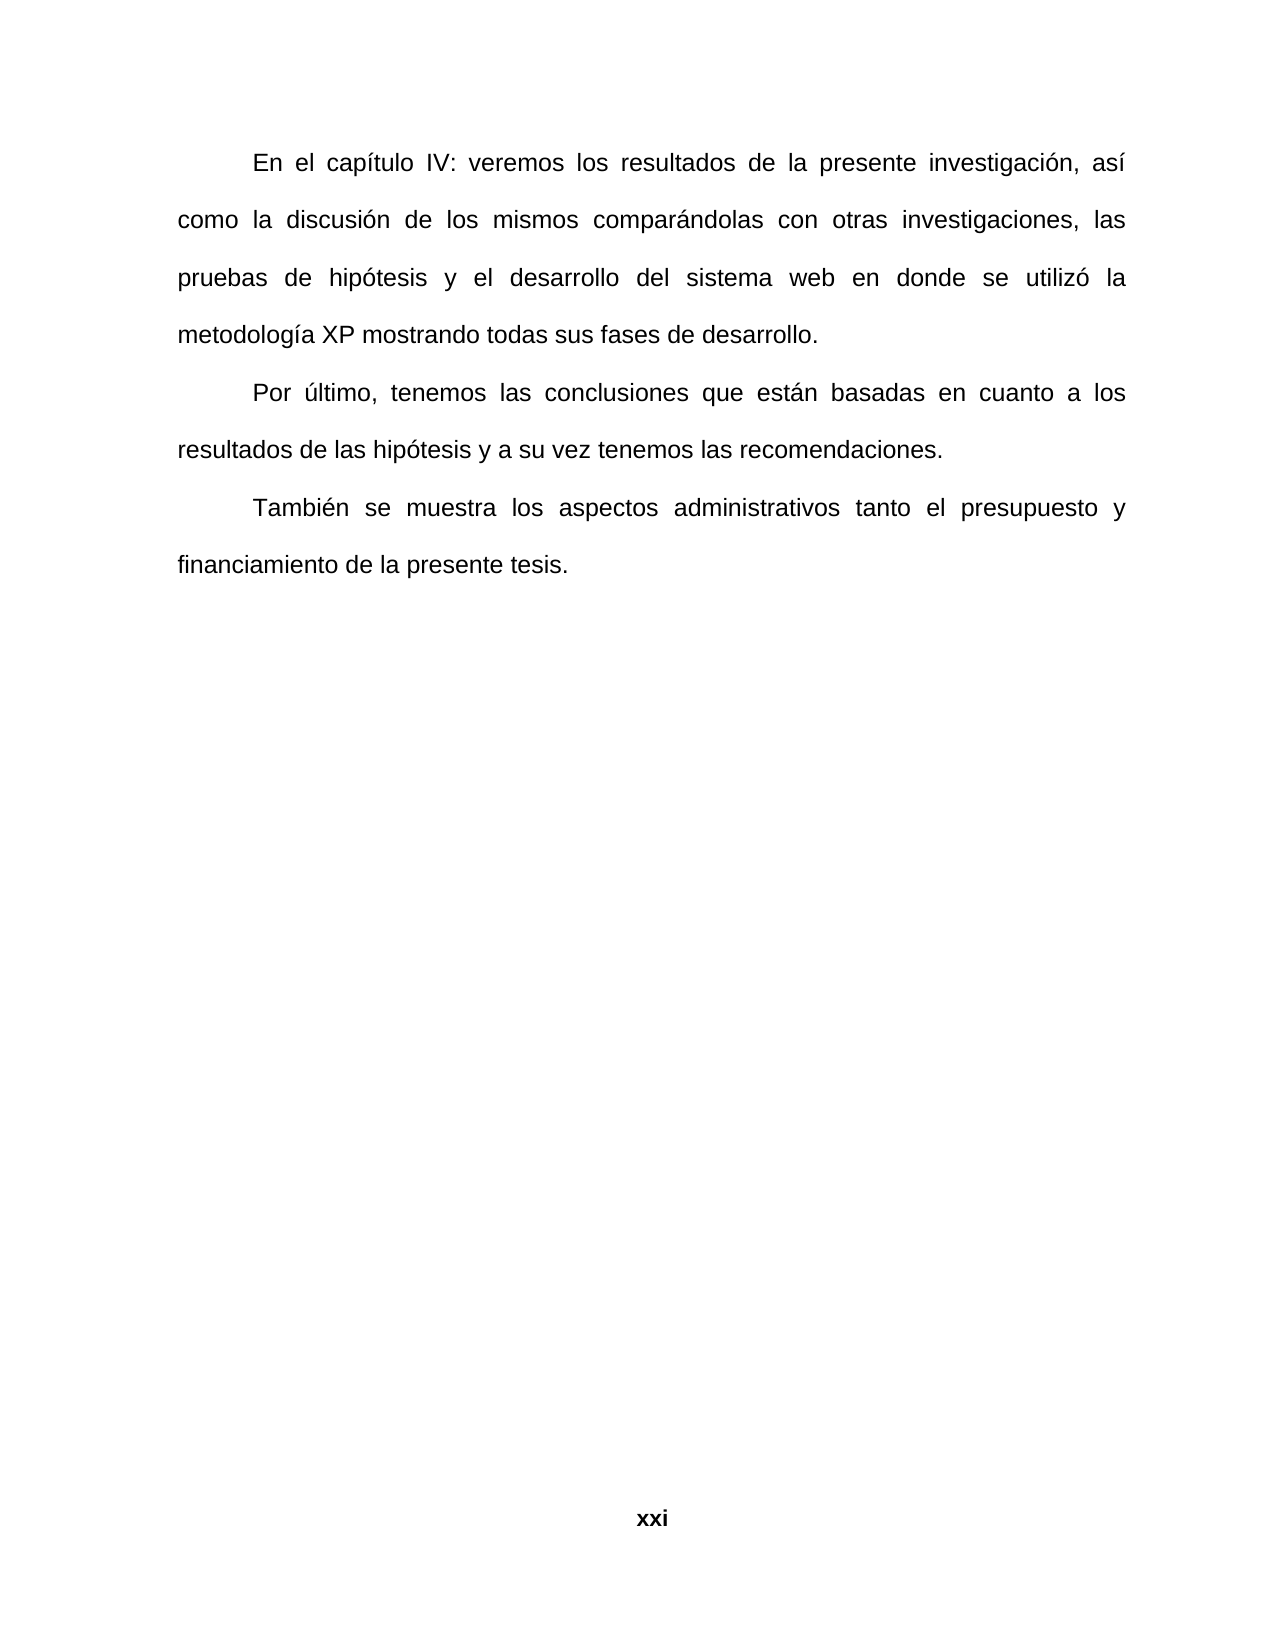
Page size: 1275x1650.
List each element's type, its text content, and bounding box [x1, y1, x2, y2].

text También se muestra los aspectos administrativos tanto el presupuesto y financiamiento de la presente tesis. [177, 493, 1127, 579]
text Por último, tenemos las conclusiones que están basadas en cuanto a los resultados de las hipótesis y a su vez tenemos las recomendaciones. [177, 378, 1127, 464]
text En el capítulo IV: veremos los resultados de la presente investigación, así como la discusión de los mismos comparándolas con otras investigaciones, las pruebas de hipótesis y el desarrollo del sistema web en donde se utilizó la metodología XP mostrando todas sus fases de desarrollo. [177, 148, 1127, 349]
